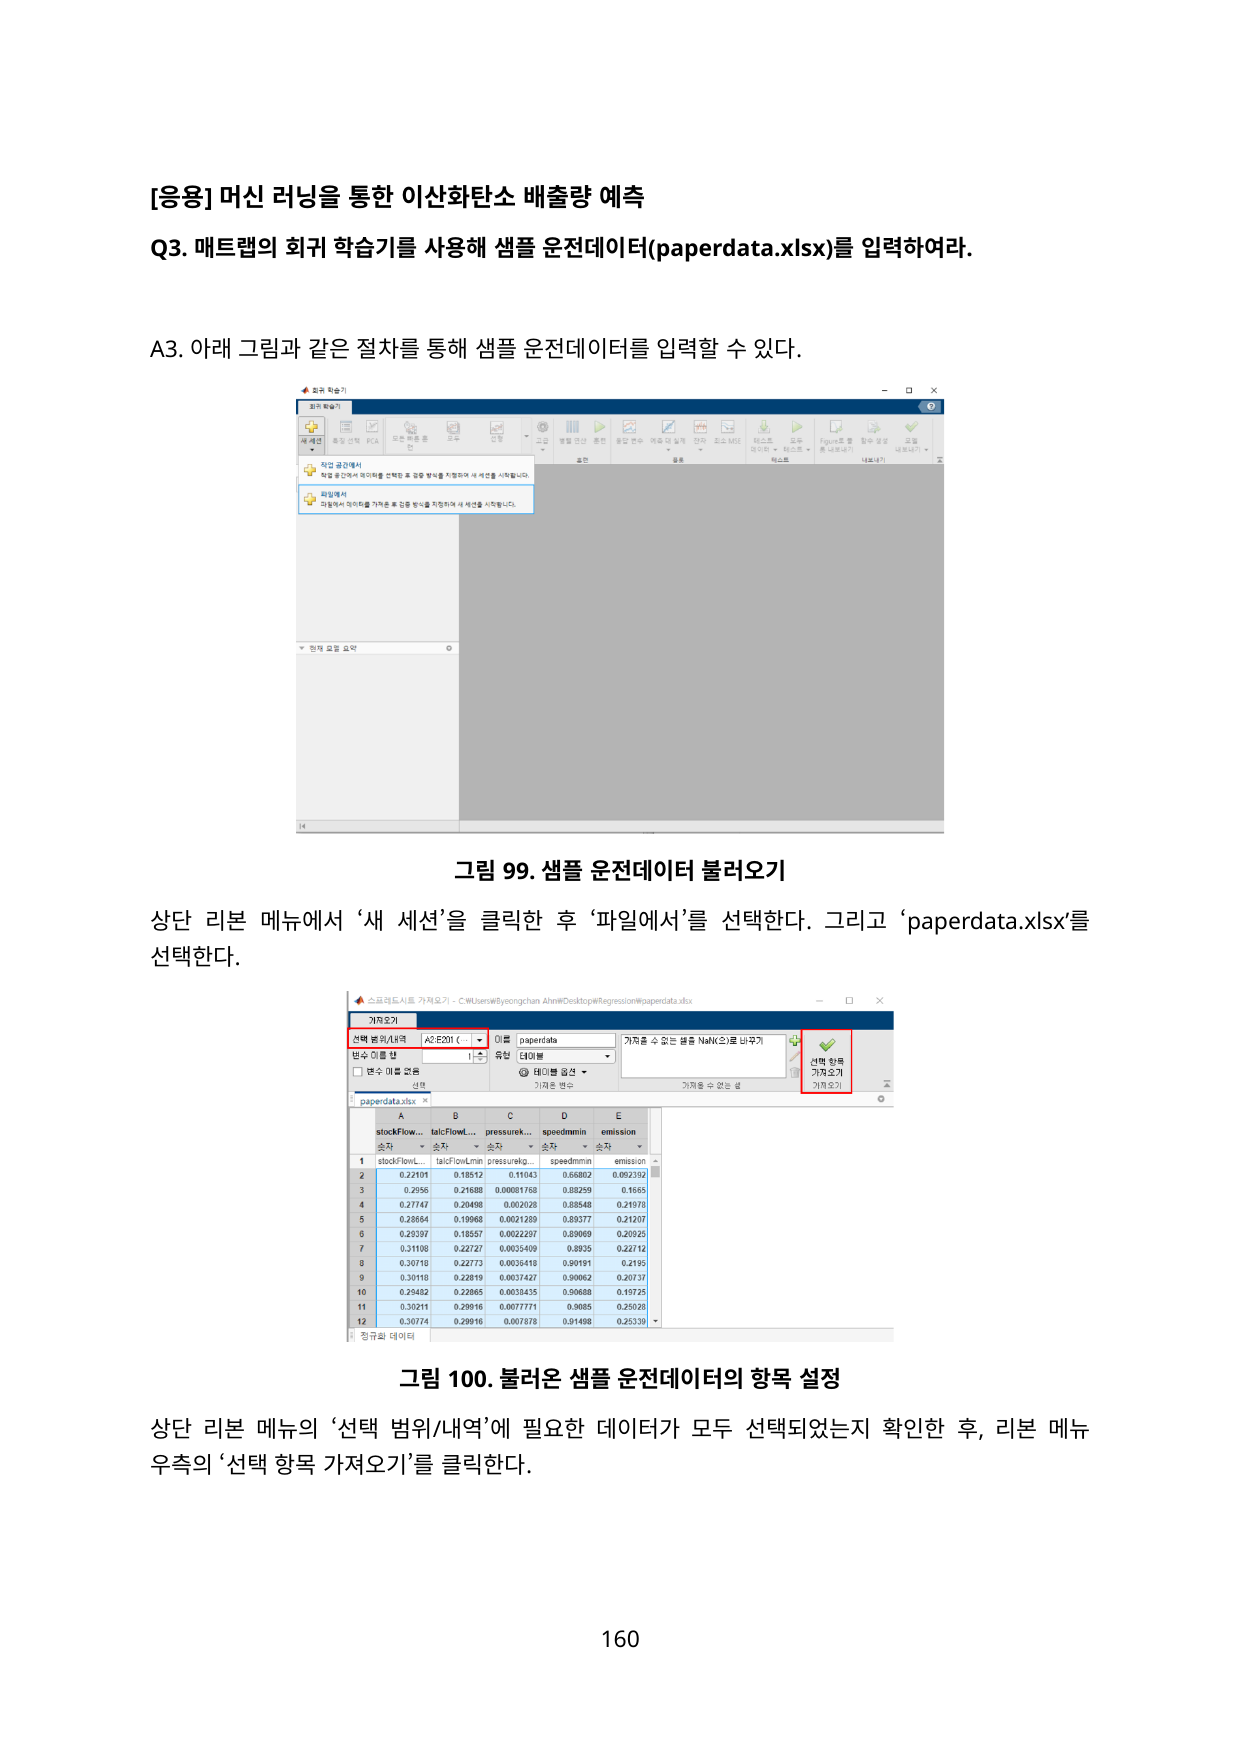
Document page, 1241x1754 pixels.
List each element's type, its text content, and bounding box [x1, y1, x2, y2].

text 매트랩의 회귀 학습기를 사용해 샘플 운전데이터(paperdata.xlsx)를 입력하여라. [150, 230, 1090, 263]
text 그림 99. 샘플 운전데이터 불러오기 [150, 853, 1090, 886]
picture [346, 991, 894, 1342]
text 그림 100. 불러온 샘플 운전데이터의 항목 설정 [150, 1361, 1090, 1394]
text 상단 리본 메뉴의 ‘선택 범위/내역’에 필요한 데이터가 모두 선택되었는지 확인한 후, 리본 메뉴 우측의 ‘선택 항목 가져오기’를 클릭한다. [150, 1411, 1090, 1480]
text 아래 그림과 같은 절차를 통해 샘플 운전데이터를 입력할 수 있다. [150, 331, 1090, 364]
picture [296, 383, 945, 834]
text 상단 리본 메뉴에서 ‘새 세션’을 클릭한 후 ‘파일에서’를 선택한다. 그리고 ‘paperdata.xlsx’를 선택한다. [150, 903, 1090, 972]
subtitle [응용] 머신 러닝을 통한 이산화탄소 배출량 예측 [150, 177, 1090, 213]
